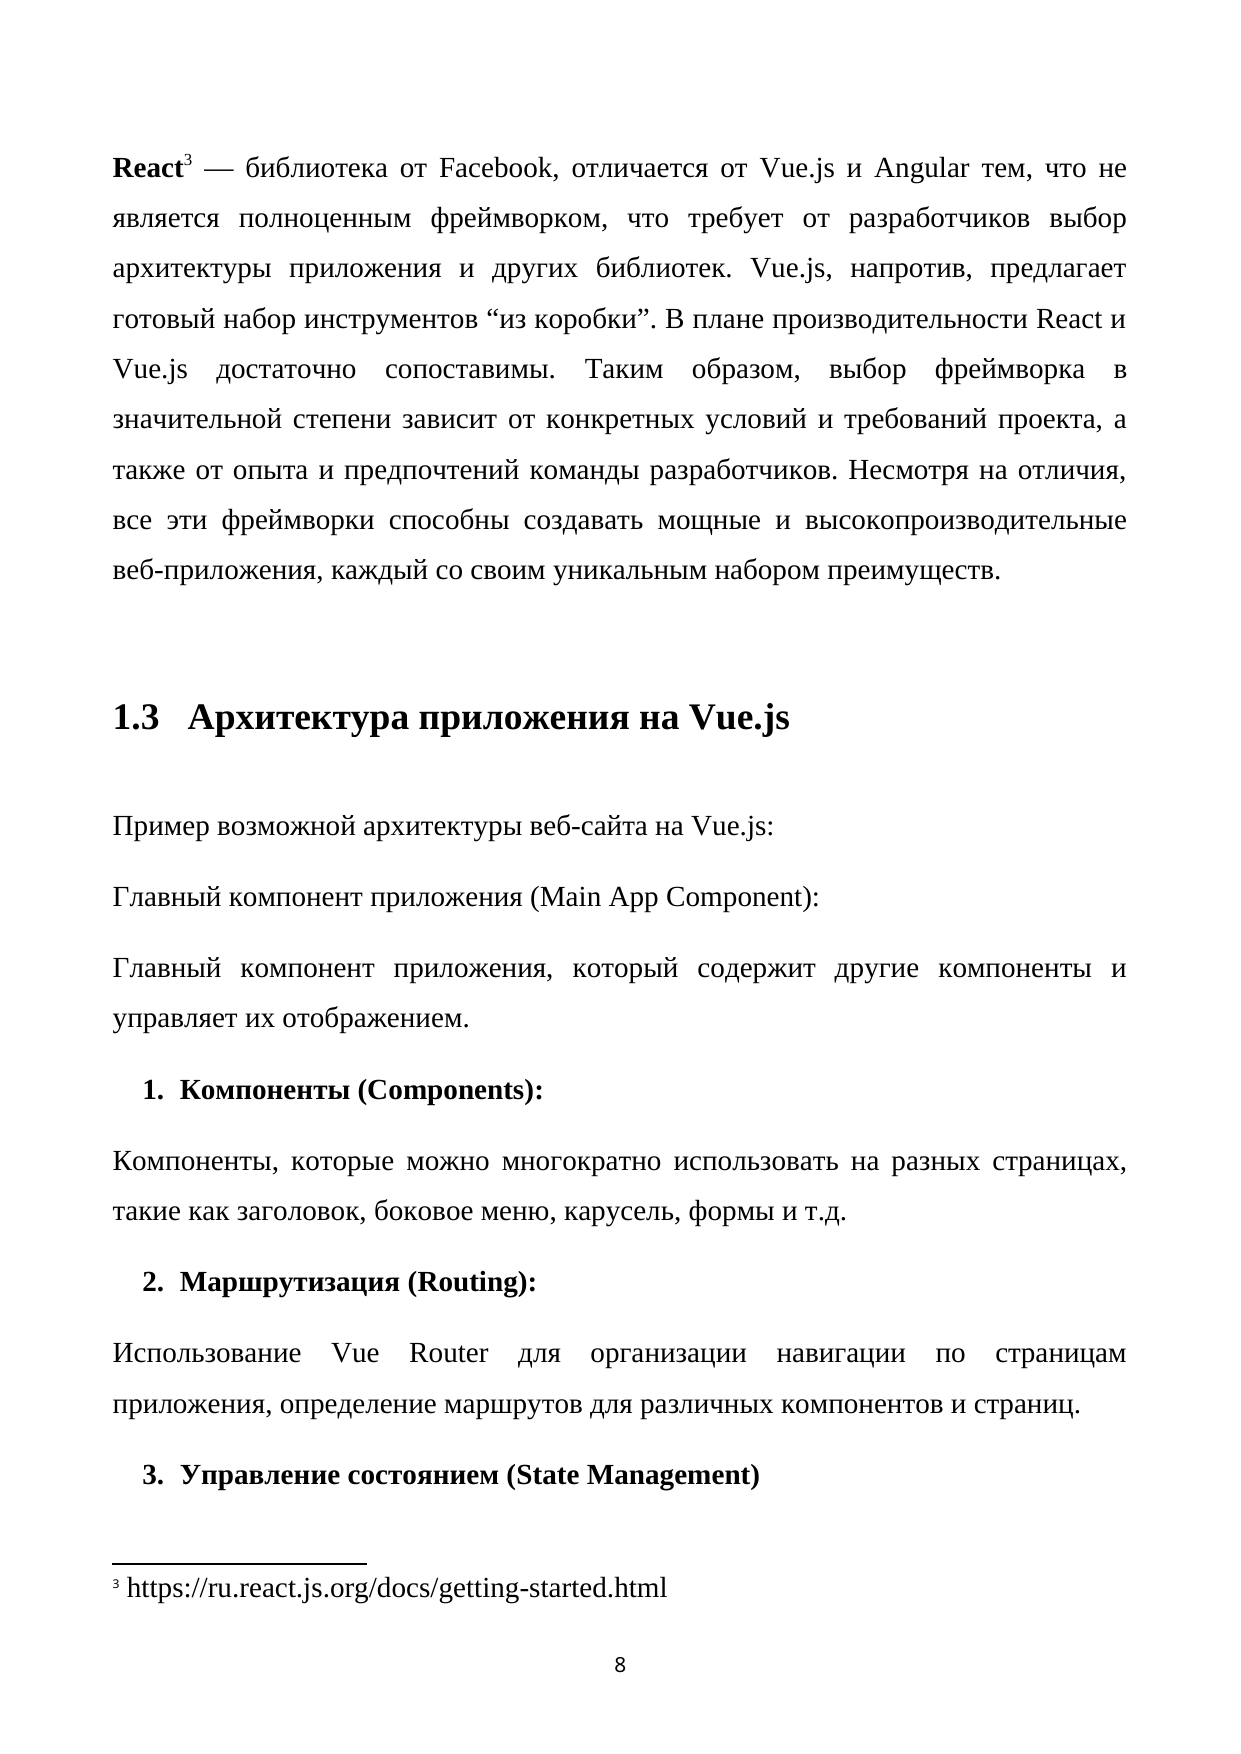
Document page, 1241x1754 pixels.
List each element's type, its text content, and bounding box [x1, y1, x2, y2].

list Компоненты (Components): [142, 1072, 1128, 1105]
text Главный компонент приложения (Main App Component): [112, 879, 1128, 913]
subtitle Архитектура приложения на Vue.js [112, 695, 1128, 738]
text Главный компонент приложения, который содержит другие компоненты и управляет их отображением. [112, 950, 1128, 1034]
list Маршрутизация (Routing): [142, 1264, 1128, 1298]
text Пример возможной архитектуры веб-сайта на Vue.js: [112, 808, 1128, 842]
text React — библиотека от Facebook, отличается от Vue.js и Angular тем, что не является полноценным фреймворком, что требует от разработчиков выбор архитектуры приложения и других библиотек. Vue.js, напротив, предлагает готовый набор инструментов “из коробки”. В плане производительности React и Vue.js достаточно сопоставимы. Таким образом, выбор фреймворка в значительной степени зависит от конкретных условий и требований проекта, а также от опыта и предпочтений команды разработчиков. Несмотря на отличия, все эти фреймворки способны создавать мощные и высокопроизводительные веб-приложения, каждый со своим уникальным набором преимуществ. [112, 150, 1128, 586]
text Компоненты, которые можно многократно использовать на разных страницах, такие как заголовок, боковое меню, карусель, формы и т.д. [112, 1143, 1128, 1227]
text Использование Vue Router для организации навигации по страницам приложения, определение маршрутов для различных компонентов и страниц. [112, 1336, 1128, 1419]
list Управление состоянием (State Management) [142, 1457, 1128, 1491]
